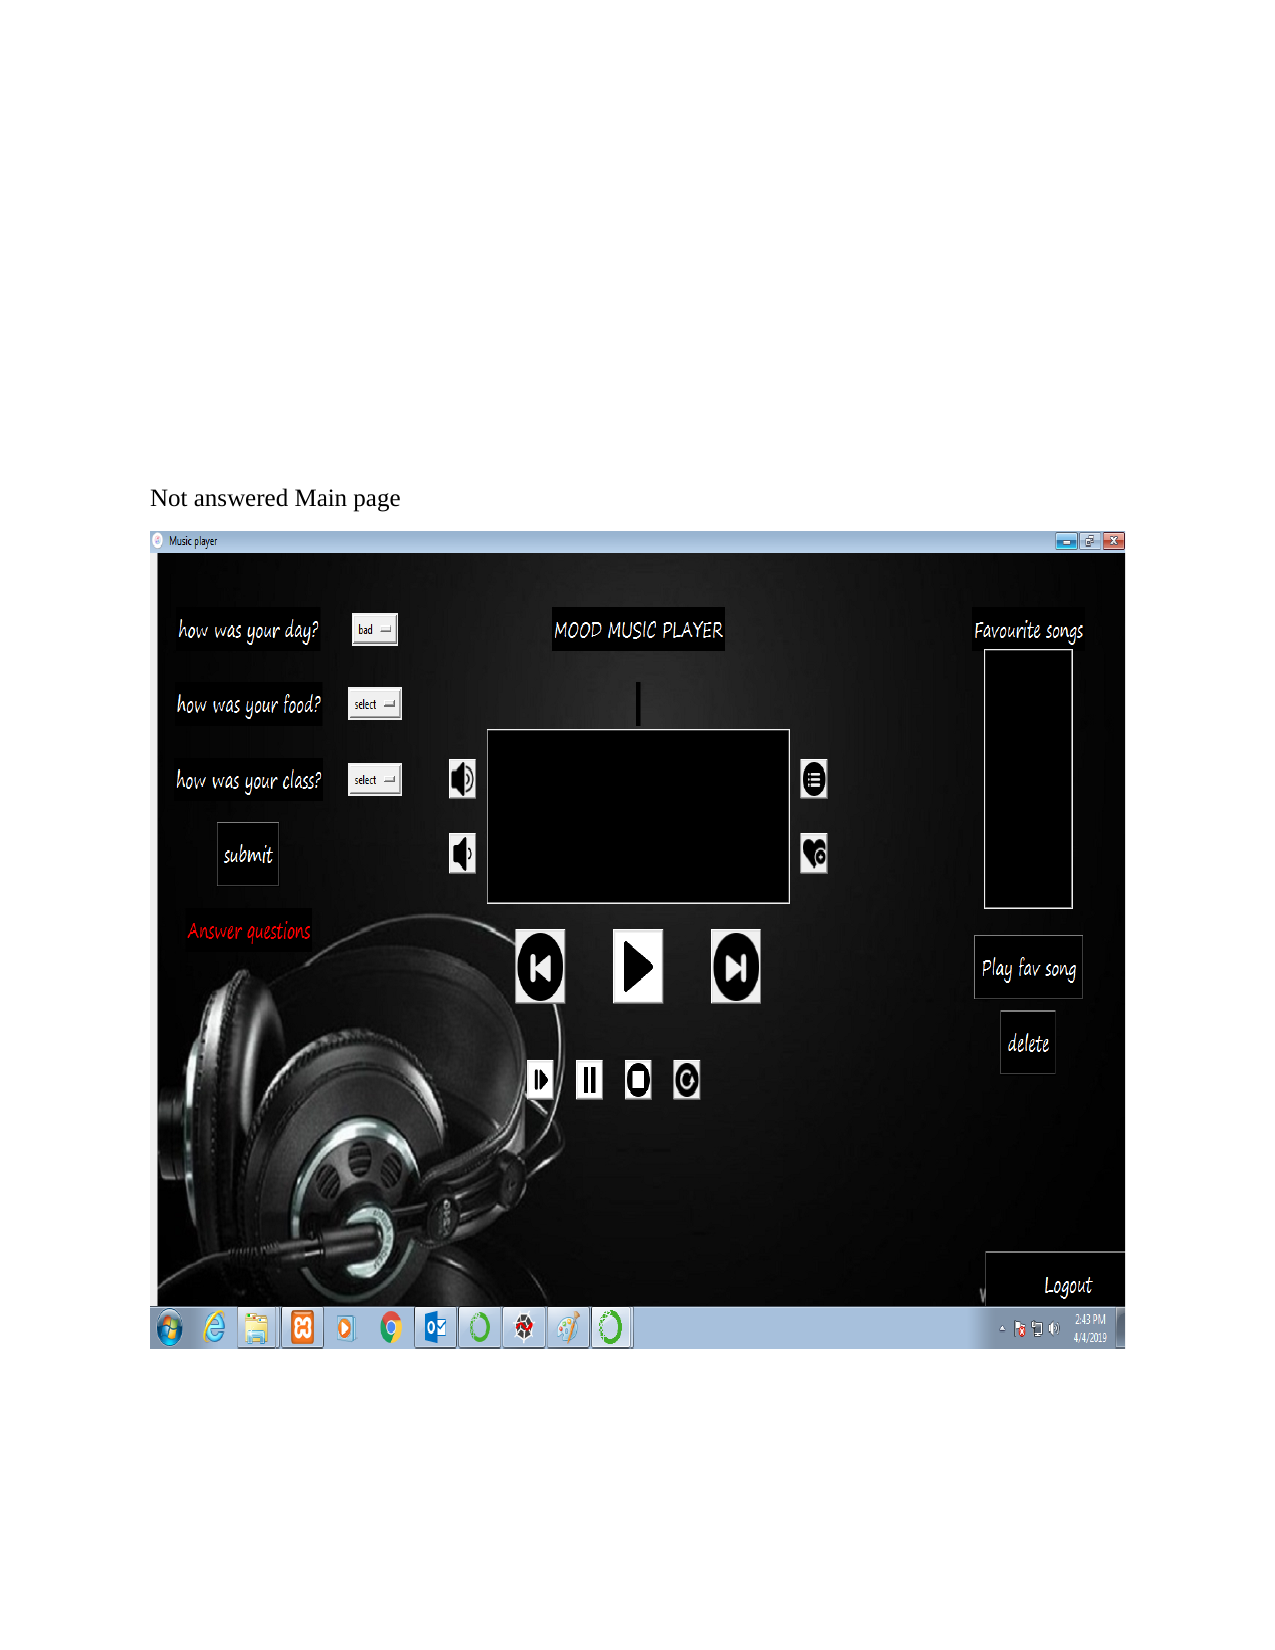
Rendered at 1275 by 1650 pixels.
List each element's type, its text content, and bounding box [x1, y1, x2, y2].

picture [150, 531, 1125, 1349]
text Not answered Main page [150, 483, 1125, 512]
